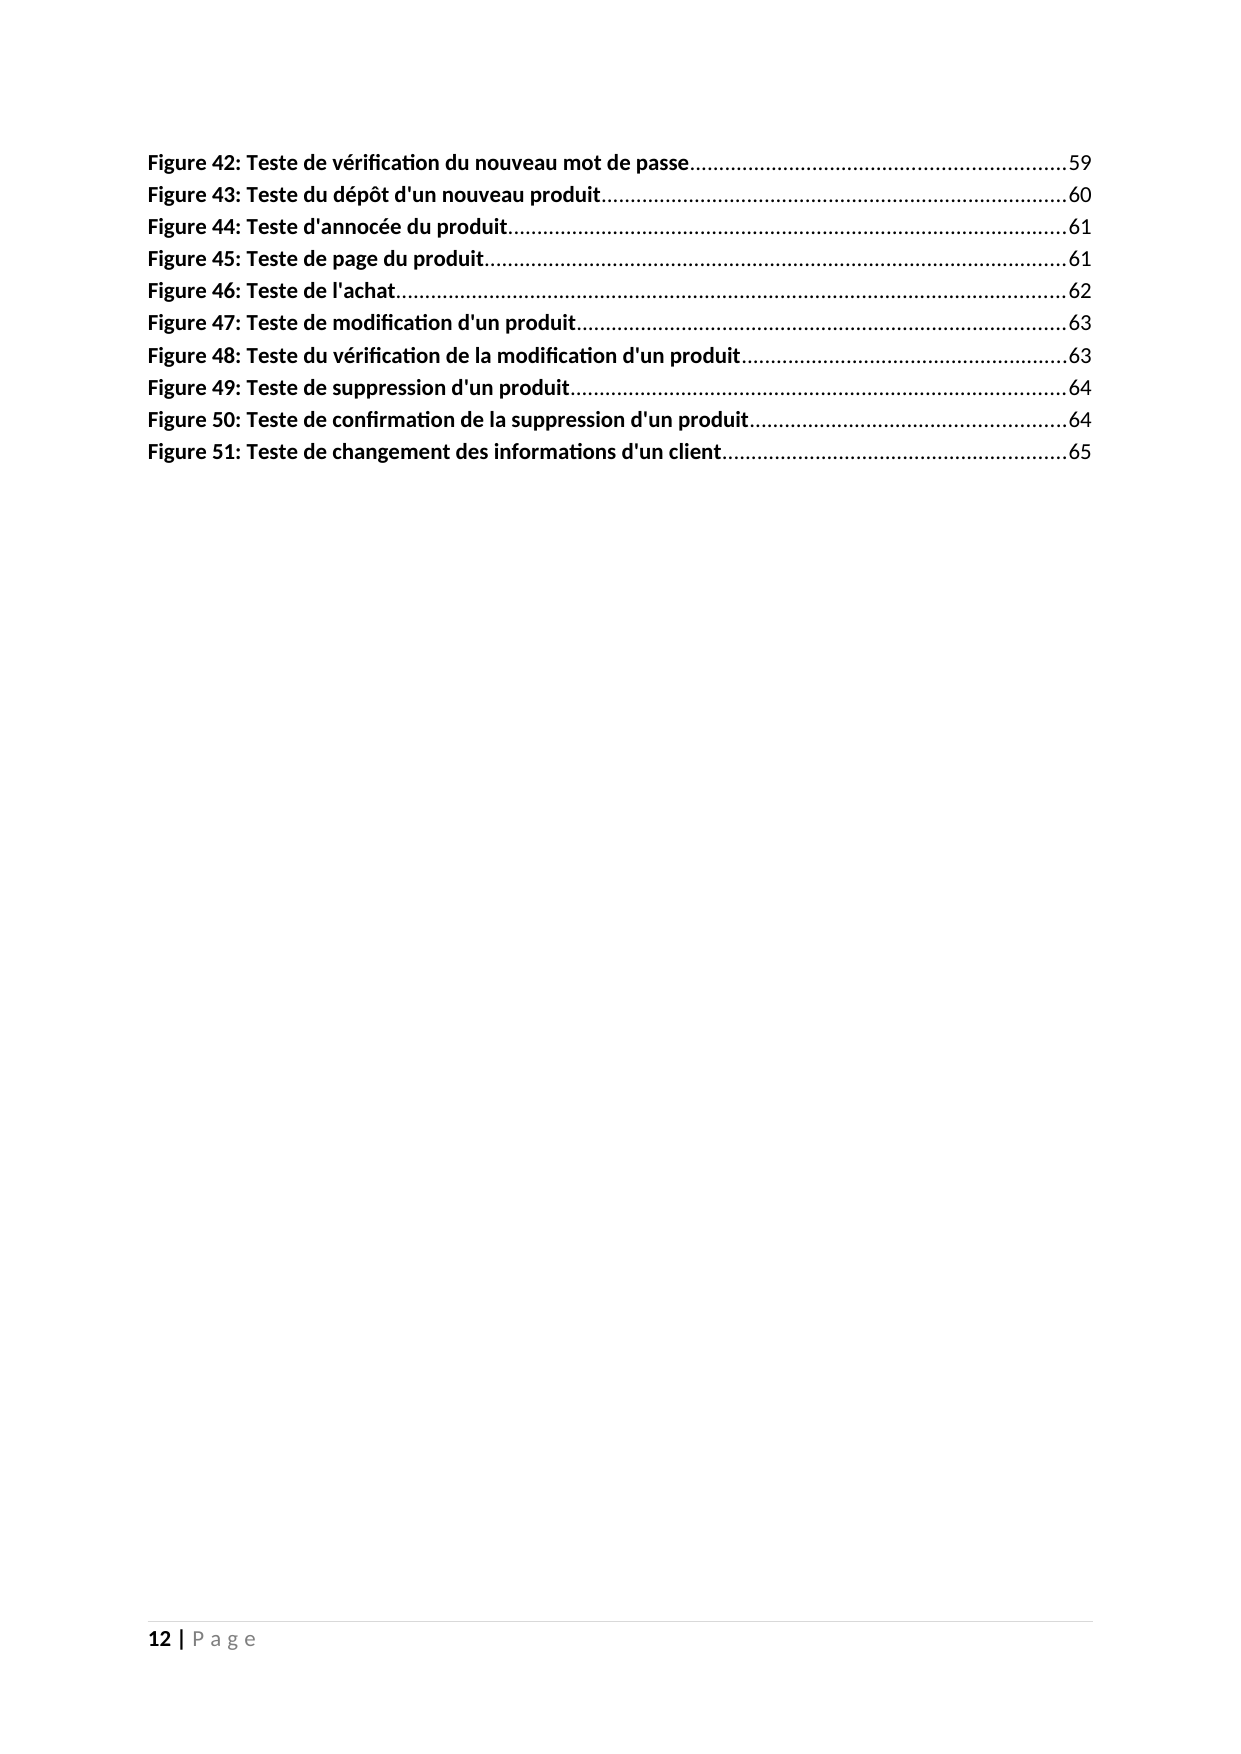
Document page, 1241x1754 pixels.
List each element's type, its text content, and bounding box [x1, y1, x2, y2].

text Figure 46: Teste de l'achat 62 [148, 276, 1093, 304]
text Figure 42: Teste de vérification du nouveau mot de passe 59 [148, 148, 1093, 176]
text Figure 51: Teste de changement des informations d'un client 65 [148, 437, 1093, 465]
text Figure 47: Teste de modification d'un produit 63 [148, 308, 1093, 337]
text Figure 50: Teste de confirmation de la suppression d'un produit 64 [148, 405, 1093, 433]
text Figure 49: Teste de suppression d'un produit 64 [148, 373, 1093, 401]
text Figure 43: Teste du dépôt d'un nouveau produit 60 [148, 180, 1093, 208]
text Figure 48: Teste du vérification de la modification d'un produit 63 [148, 341, 1093, 369]
text Figure 45: Teste de page du produit 61 [148, 244, 1093, 272]
text Figure 44: Teste d'annocée du produit 61 [148, 212, 1093, 240]
